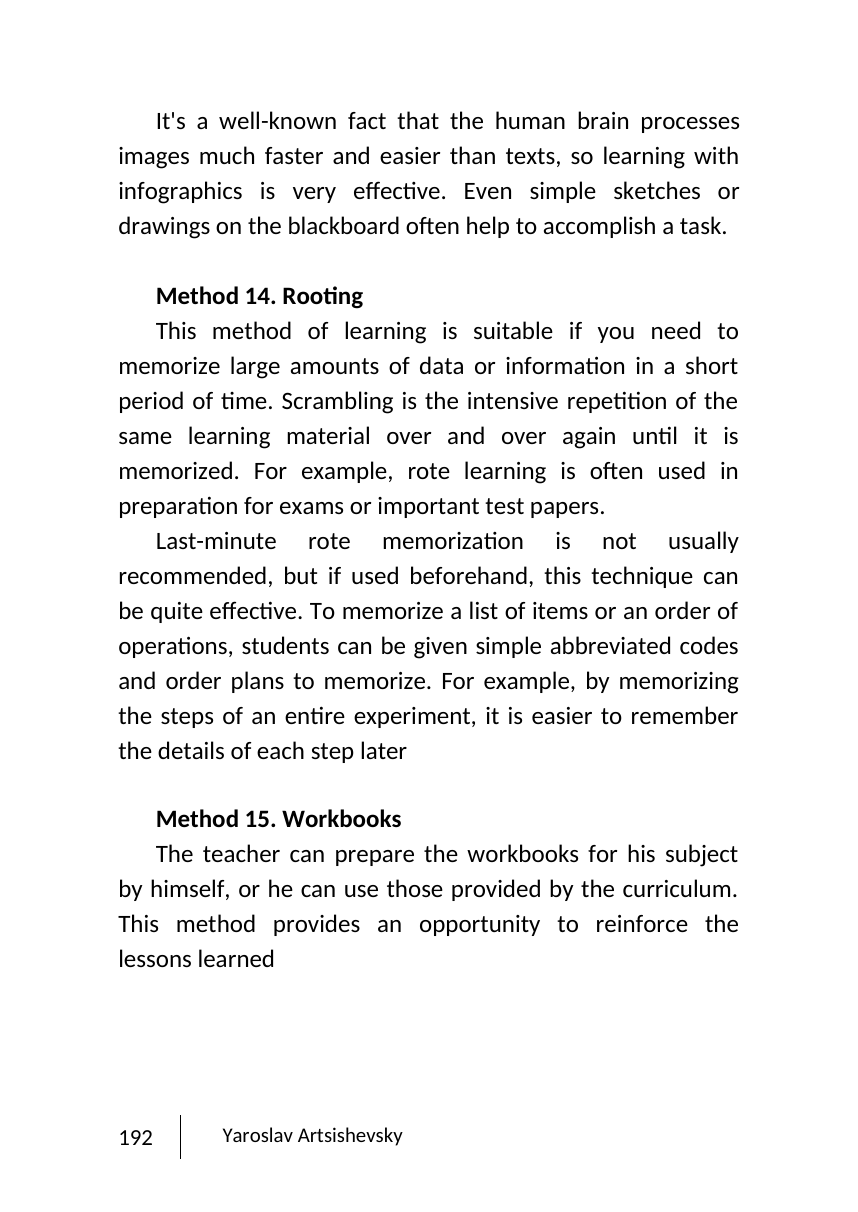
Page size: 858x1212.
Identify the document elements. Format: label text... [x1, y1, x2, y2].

text It's a well-known fact that the human brain processes images much faster and easier than texts, so learning with infographics is very effective. Even simple sketches or drawings on the blackboard often help to accomplish a task. [118, 105, 741, 241]
text Last-minute rote memorization is not usually recommended, but if used beforehand, this technique can be quite effective. To memorize a list of items or an order of operations, students can be given simple abbreviated codes and order plans to memorize. For example, by memorizing the steps of an entire experiment, it is easier to remember the details of each step later [118, 525, 739, 766]
text The teacher can prepare the workbooks for his subject by himself, or he can use those provided by the curriculum. This method provides an opportunity to reinforce the lessons learned [118, 838, 739, 974]
subtitle Method 14. Rooting [156, 280, 751, 311]
text This method of learning is suitable if you need to memorize large amounts of data or information in a short period of time. Scrambling is the intensive repetition of the same learning material over and over again until it is memorized. For example, rote learning is often used in preparation for exams or important test papers. [118, 315, 739, 521]
subtitle Method 15. Workbooks [156, 803, 751, 834]
